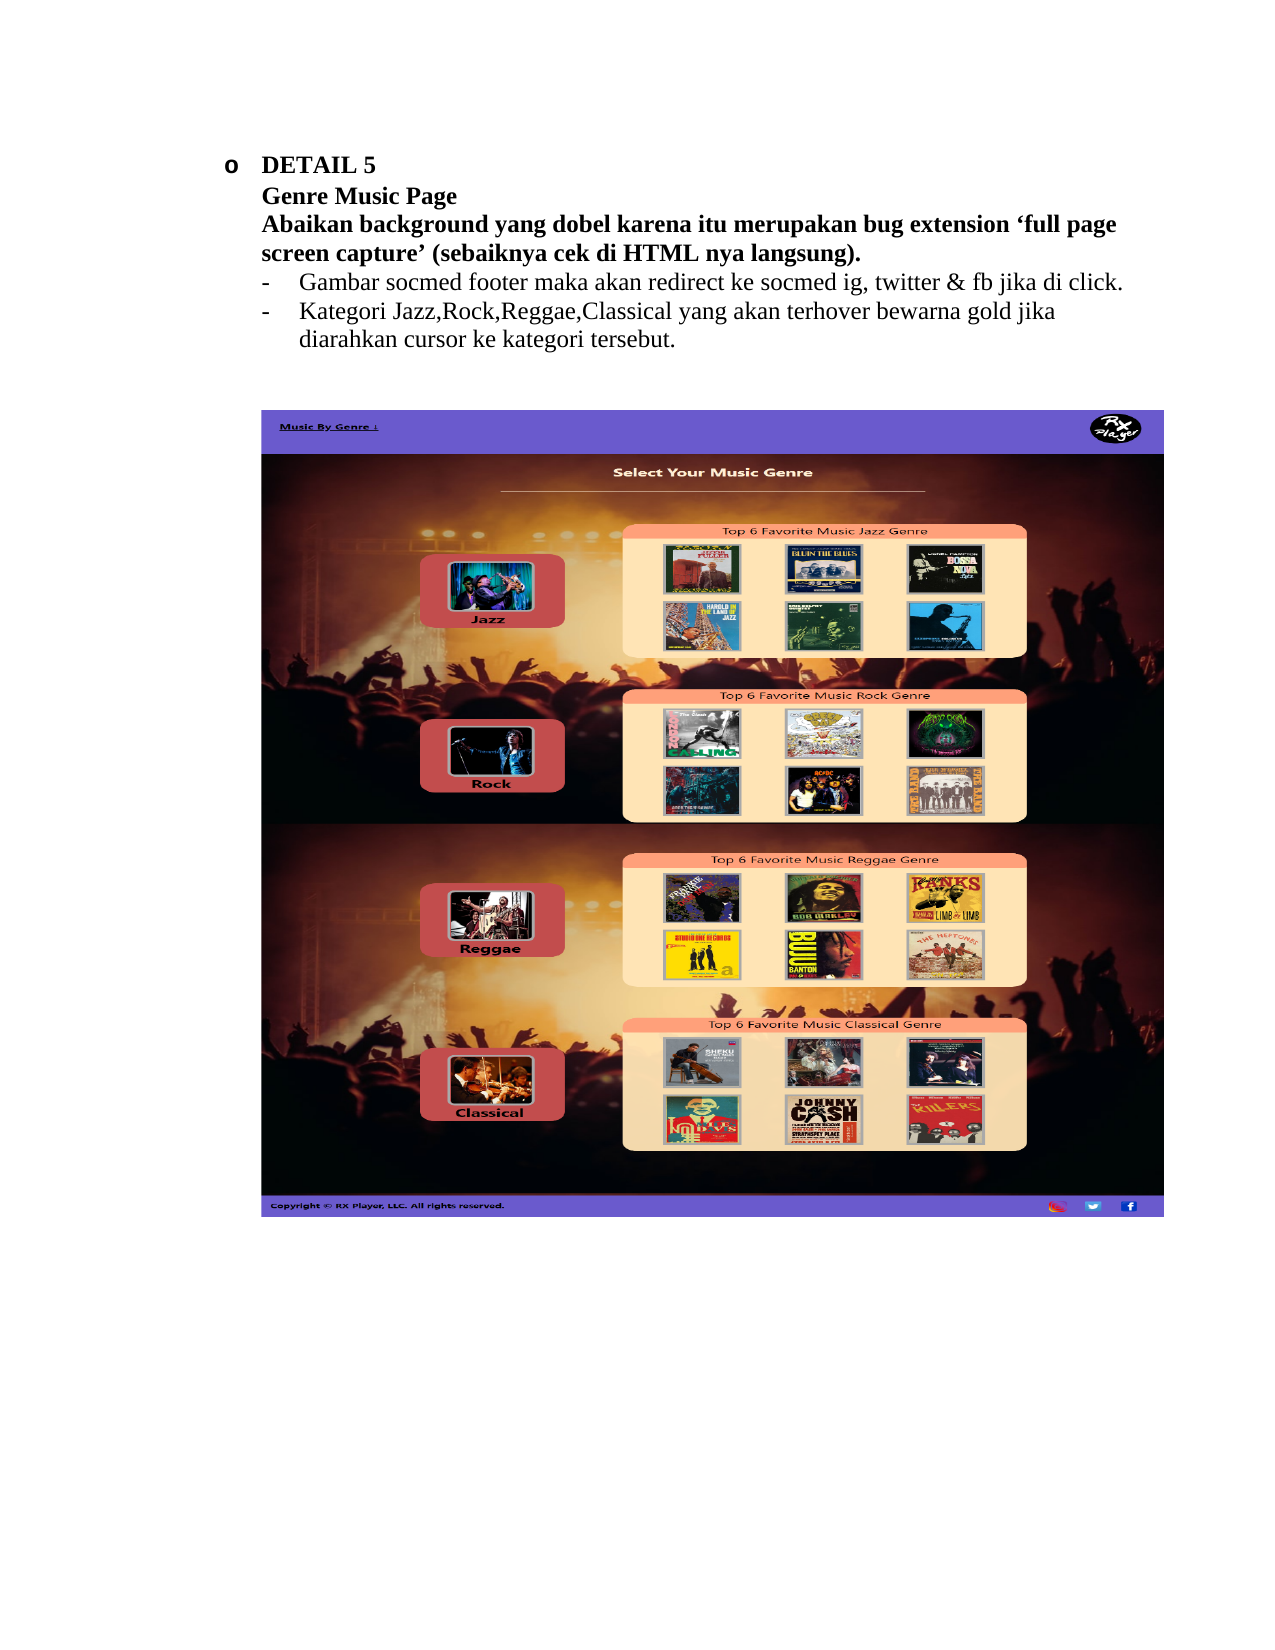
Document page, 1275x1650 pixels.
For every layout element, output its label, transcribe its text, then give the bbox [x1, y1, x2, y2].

list Abaikan background yang dobel karena itu merupakan bug extension ‘full page screen capture’ (sebaiknya cek di HTML nya langsung). [261, 209, 1125, 267]
picture [261, 410, 1164, 1217]
list Kategori Jazz,Rock,Reggae,Classical yang akan terhover bewarna gold jika diarahkan cursor ke kategori tersebut. [261, 296, 1125, 353]
list Gambar socmed footer maka akan redirect ke socmed ig, twitter & fb jika di click. [261, 267, 1125, 296]
list DETAIL 5 [224, 150, 1125, 181]
list Genre Music Page [261, 181, 1125, 209]
